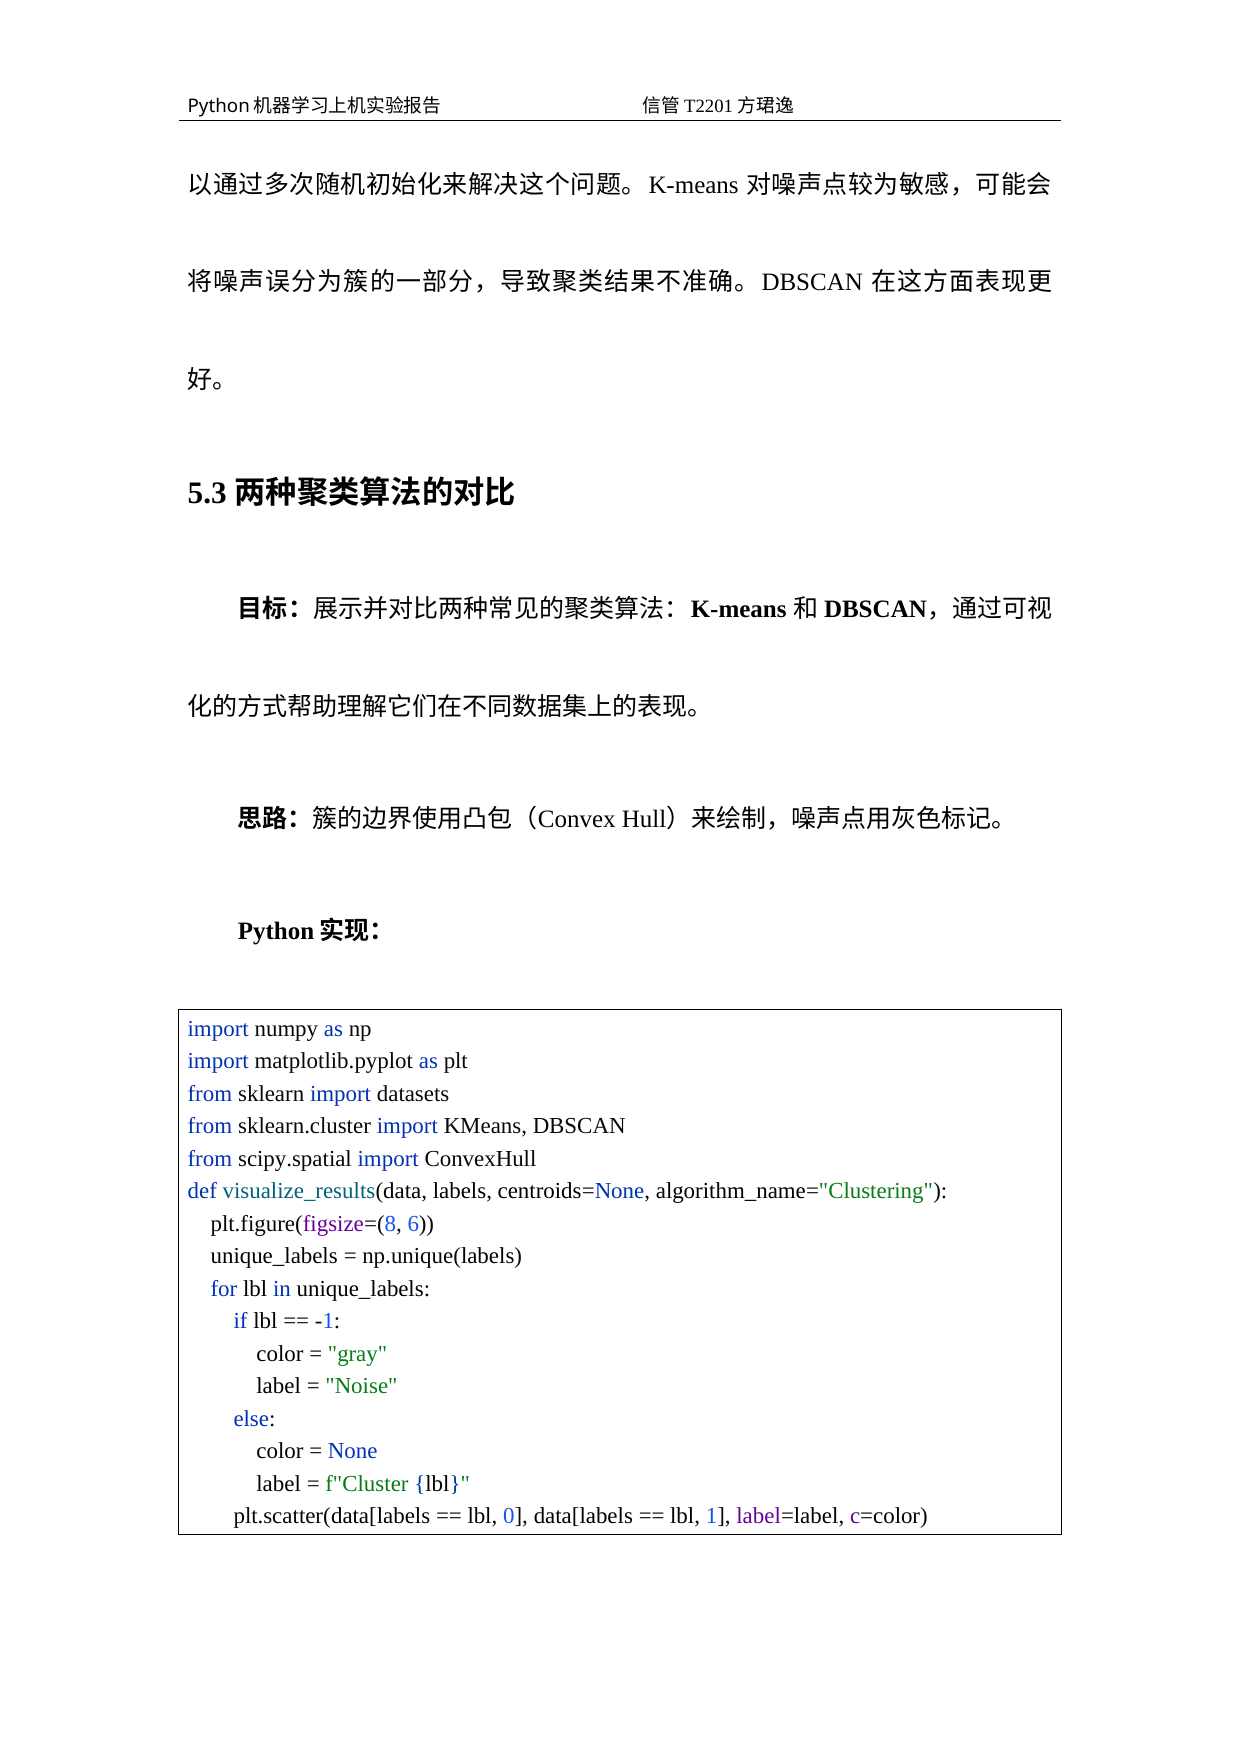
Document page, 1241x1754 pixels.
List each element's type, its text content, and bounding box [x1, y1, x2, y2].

list 目标：展示并对比两种常见的聚类算法：K-means 和 DBSCAN，通过可视化的方式帮助理解它们在不同数据集上的表现。 [187, 574, 1053, 737]
list Python实现： [187, 896, 1053, 961]
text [179, 1010, 1061, 1534]
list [187, 150, 1053, 410]
list 5.3 两种聚类算法的对比 [187, 457, 1053, 522]
list 思路：簇的边界使用凸包（Convex Hull）来绘制，噪声点用灰色标记。 [187, 784, 1053, 849]
